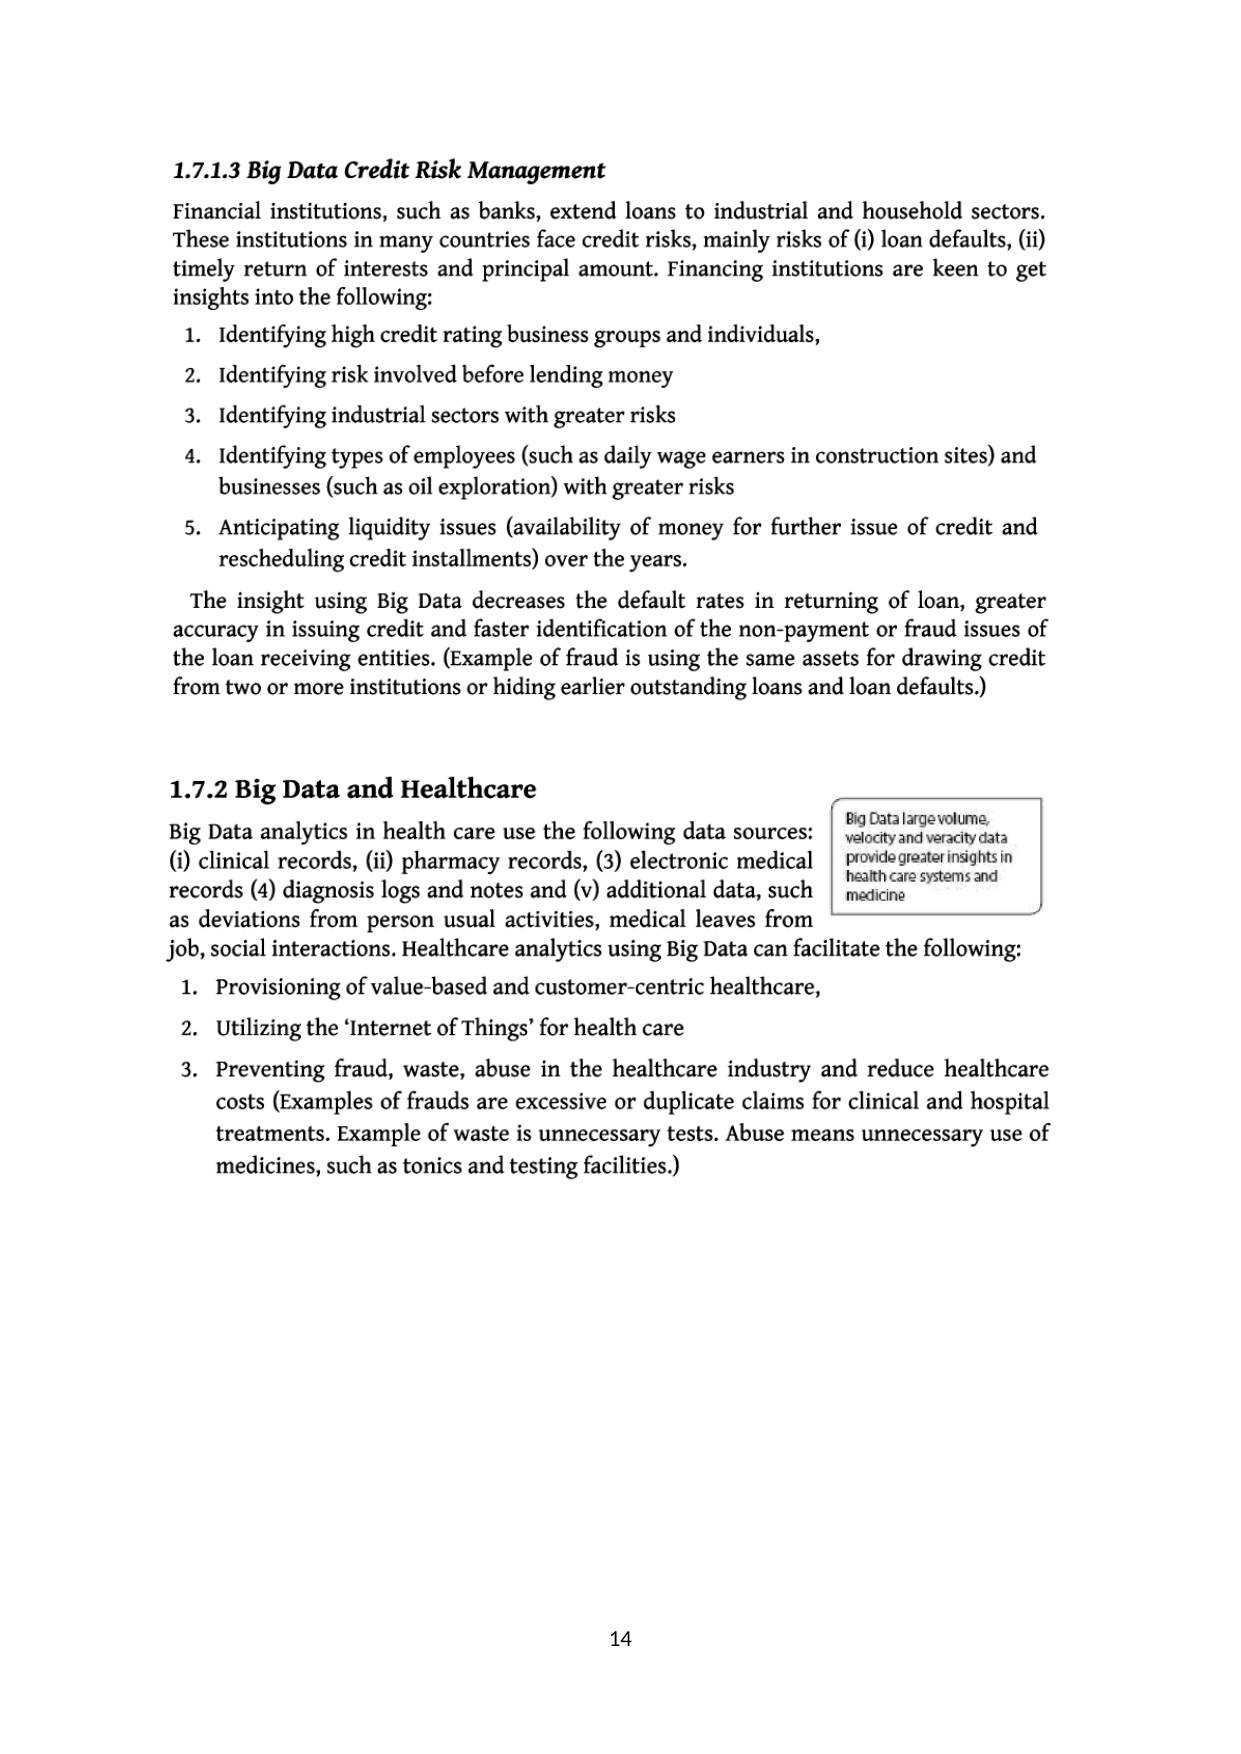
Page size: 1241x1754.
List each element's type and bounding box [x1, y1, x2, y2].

picture [150, 150, 1091, 745]
picture [150, 763, 1091, 1211]
